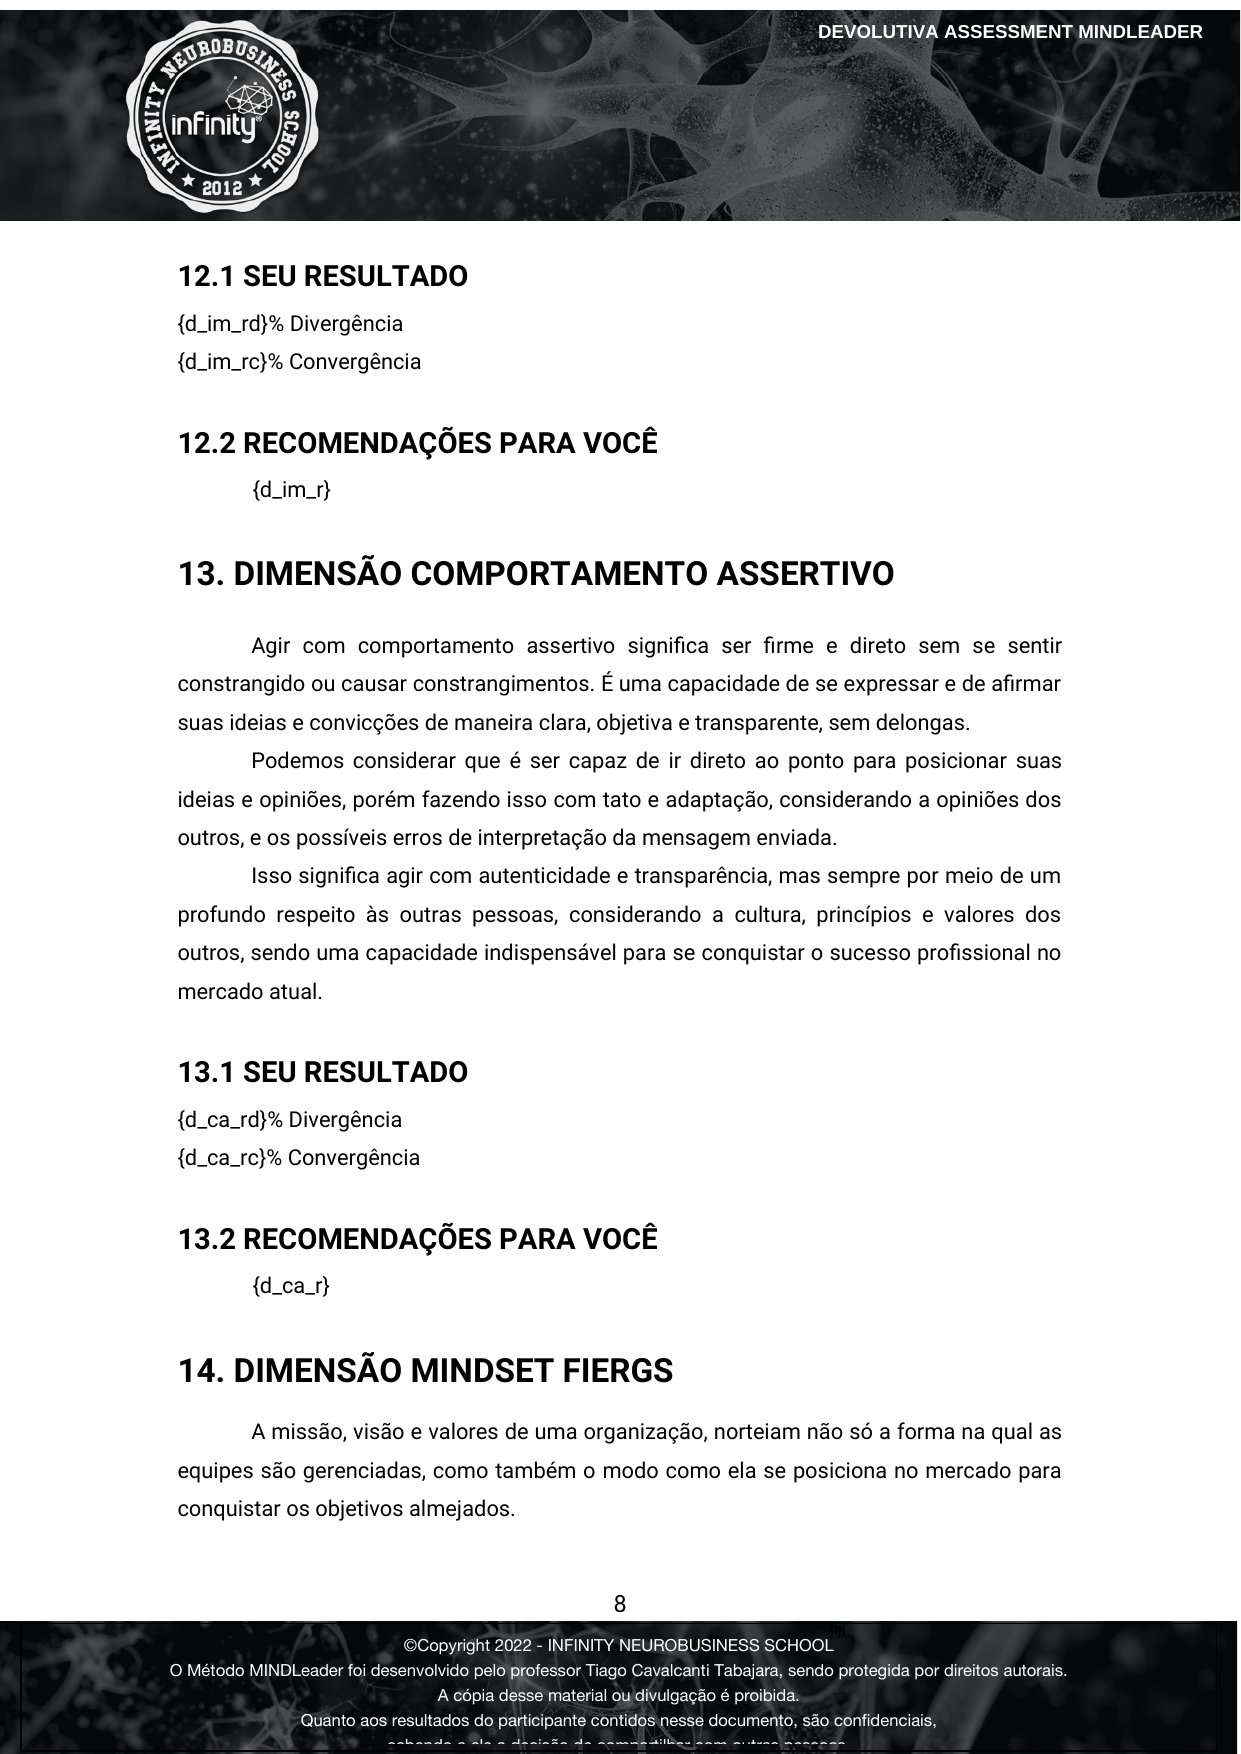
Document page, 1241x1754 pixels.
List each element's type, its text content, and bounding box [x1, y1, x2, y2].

text 13.2 RECOMENDAÇÕES PARA VOCÊ [177, 1222, 1063, 1257]
text 13.1 SEU RESULTADO [177, 1056, 1063, 1090]
text {d_ca_rd}% Divergência [177, 1107, 1063, 1133]
text 12.2 RECOMENDAÇÕES PARA VOCÊ [177, 426, 1063, 460]
text 12.1 SEU RESULTADO [177, 259, 1063, 294]
text A missão, visão e valores de uma organização, norteiam não só a forma na qual as equipes são gerenciadas, como também o modo como ela se posiciona no mercado para conquistar os objetivos almejados. [177, 1419, 1063, 1522]
text {d_im_rd}% Divergência [177, 311, 1063, 336]
text 14. DIMENSÃO MINDSET FIERGS [177, 1351, 1063, 1390]
text Isso significa agir com autenticidade e transparência, mas sempre por meio de um profundo respeito às outras pessoas, considerando a cultura, princípios e valores dos outros, sendo uma capacidade indispensável para se conquistar o sucesso profissional no mercado atual. [177, 864, 1063, 1004]
text {d_ca_rc}% Convergência [177, 1146, 1063, 1171]
text {d_ca_r} [252, 1274, 1063, 1299]
text Podemos considerar que é ser capaz de ir direto ao ponto para posicionar suas ideias e opiniões, porém fazendo isso com tato e adaptação, considerando a opiniões dos outros, e os possíveis erros de interpretação da mensagem enviada. [177, 748, 1063, 851]
picture [0, 1621, 1238, 1754]
text 13. DIMENSÃO COMPORTAMENTO ASSERTIVO [177, 555, 1063, 594]
picture [0, 10, 1241, 221]
text {d_im_rc}% Convergência [177, 349, 1063, 375]
text {d_im_r} [252, 477, 1063, 503]
text Agir com comportamento assertivo significa ser firme e direto sem se sentir constrangido ou causar constrangimentos. É uma capacidade de se expressar e de afirmar suas ideias e convicções de maneira clara, objetiva e transparente, sem delongas. [177, 633, 1063, 736]
